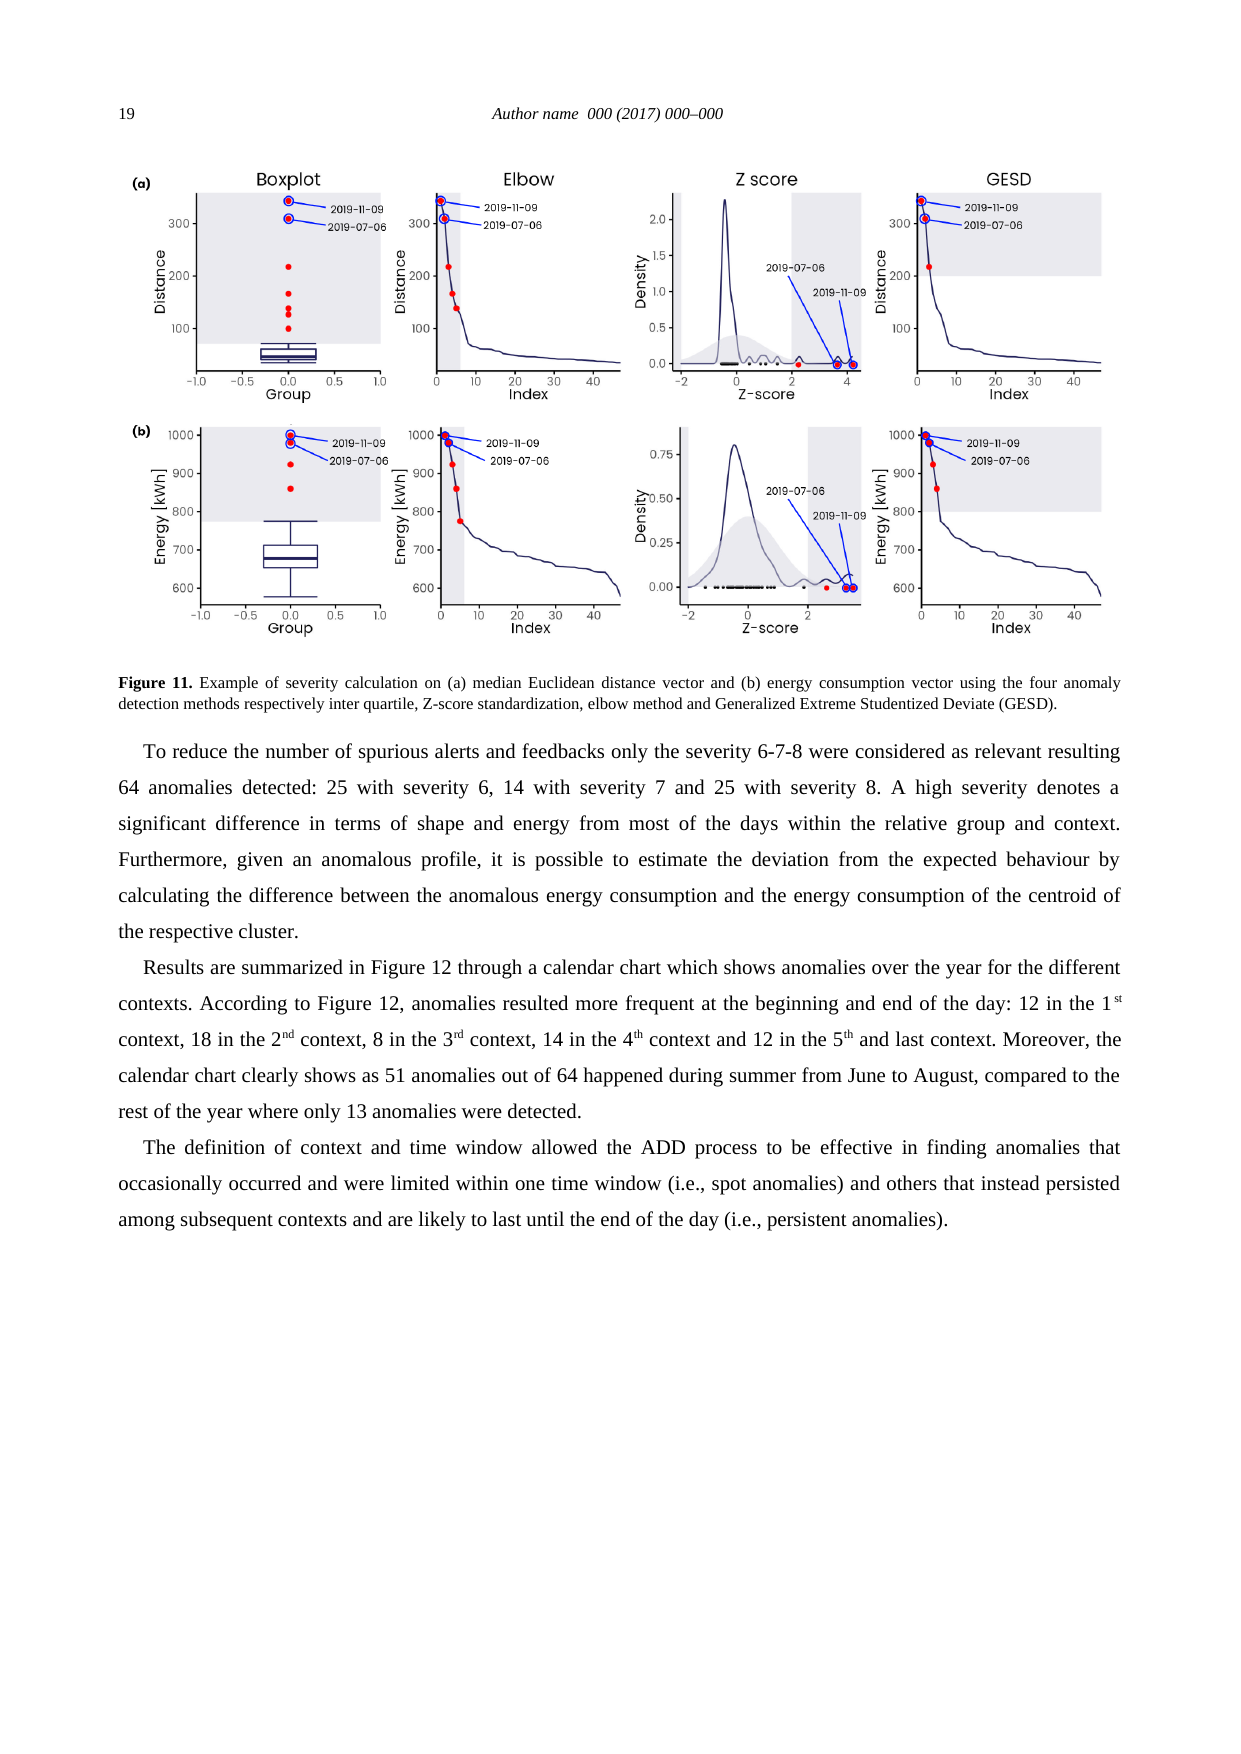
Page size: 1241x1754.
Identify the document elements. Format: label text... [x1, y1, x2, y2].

text Results are summarized in Figure 12 through a calendar chart which shows anomalies over the year for the different contexts. According to Figure 12, anomalies resulted more frequent at the beginning and end of the day: 12 in the 1st context, 18 in the 2nd context, 8 in the 3rd context, 14 in the 4th context and 12 in the 5th and last context. Moreover, the calendar chart clearly shows as 51 anomalies out of 64 happened during summer from June to August, compared to the rest of the year where only 13 anomalies were detected. [118, 955, 1122, 1123]
text To reduce the number of spurious alerts and feedbacks only the severity 6-7-8 were considered as relevant resulting 64 anomalies detected: 25 with severity 6, 14 with severity 7 and 25 with severity 8. A high severity denotes a significant difference in terms of shape and energy from most of the days within the relative group and context. Furthermore, given an anomalous profile, it is possible to estimate the deviation from the expected behaviour by calculating the difference between the anomalous energy consumption and the energy consumption of the centroid of the respective cluster. [118, 739, 1122, 943]
text Figure 11. Example of severity calculation on (a) median Euclidean distance vector and (b) energy consumption vector using the four anomaly detection methods respectively inter quartile, Z-score standardization, elbow method and Generalized Extreme Studentized Deviate (GESD). [118, 672, 1122, 714]
text The definition of context and time window allowed the ADD process to be effective in finding anomalies that occasionally occurred and were limited within one time window (i.e., spot anomalies) and others that instead persisted among subsequent contexts and are likely to last until the end of the day (i.e., persistent anomalies). [118, 1135, 1122, 1231]
picture [118, 148, 1122, 640]
